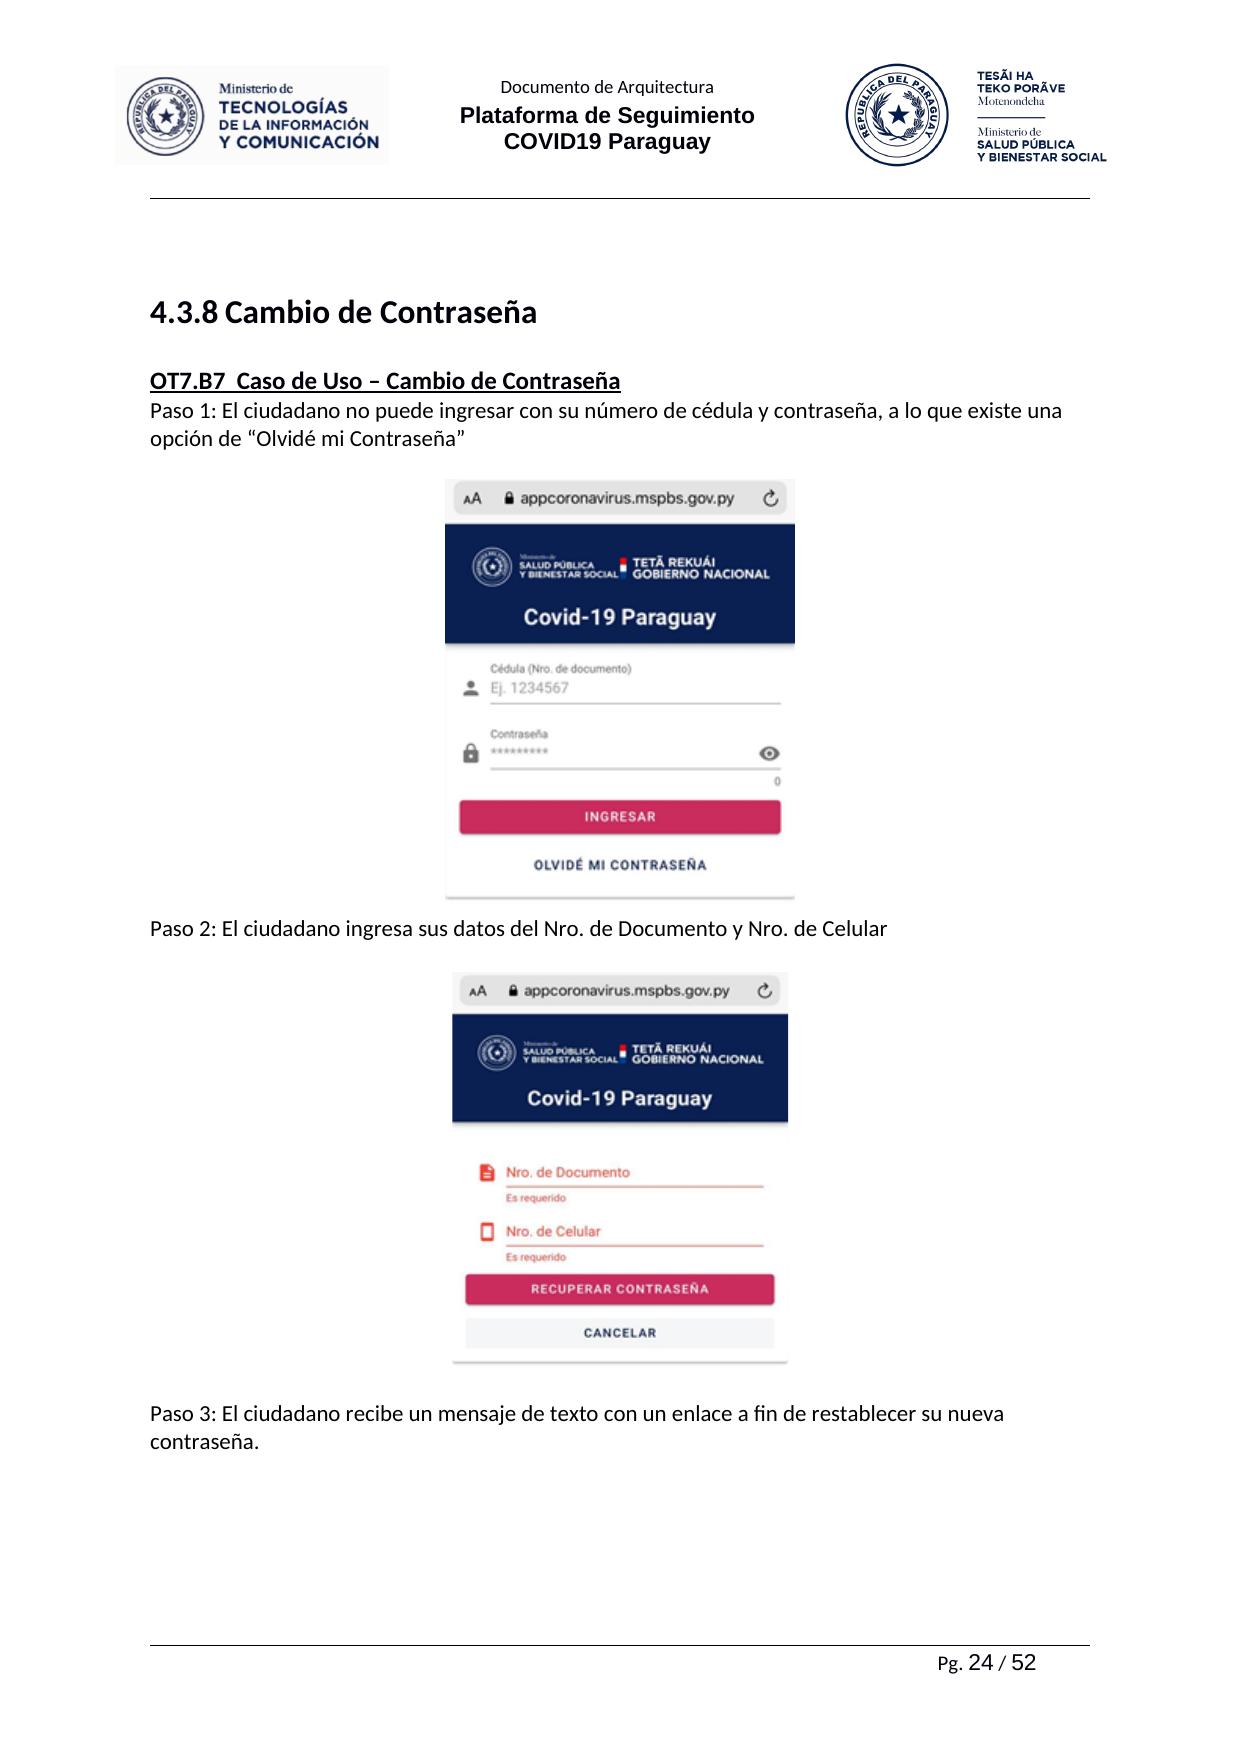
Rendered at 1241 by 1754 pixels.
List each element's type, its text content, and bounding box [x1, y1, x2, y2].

text OT7.B7 Caso de Uso – Cambio de Contraseña [150, 365, 1090, 396]
text Paso 3: El ciudadano recibe un mensaje de texto con un enlace a fin de restablecer su nueva contraseña. [150, 1399, 1090, 1455]
text Paso 2: El ciudadano ingresa sus datos del Nro. de Documento y Nro. de Celular [150, 914, 1090, 942]
text Paso 1: El ciudadano no puede ingresar con su número de cédula y contraseña, a lo que existe una opción de “Olvidé mi Contraseña” [150, 396, 1090, 452]
picture [445, 479, 795, 915]
picture [115, 65, 389, 165]
picture [838, 60, 1113, 170]
subtitle Cambio de Contraseña [150, 291, 1090, 331]
picture [452, 972, 789, 1400]
